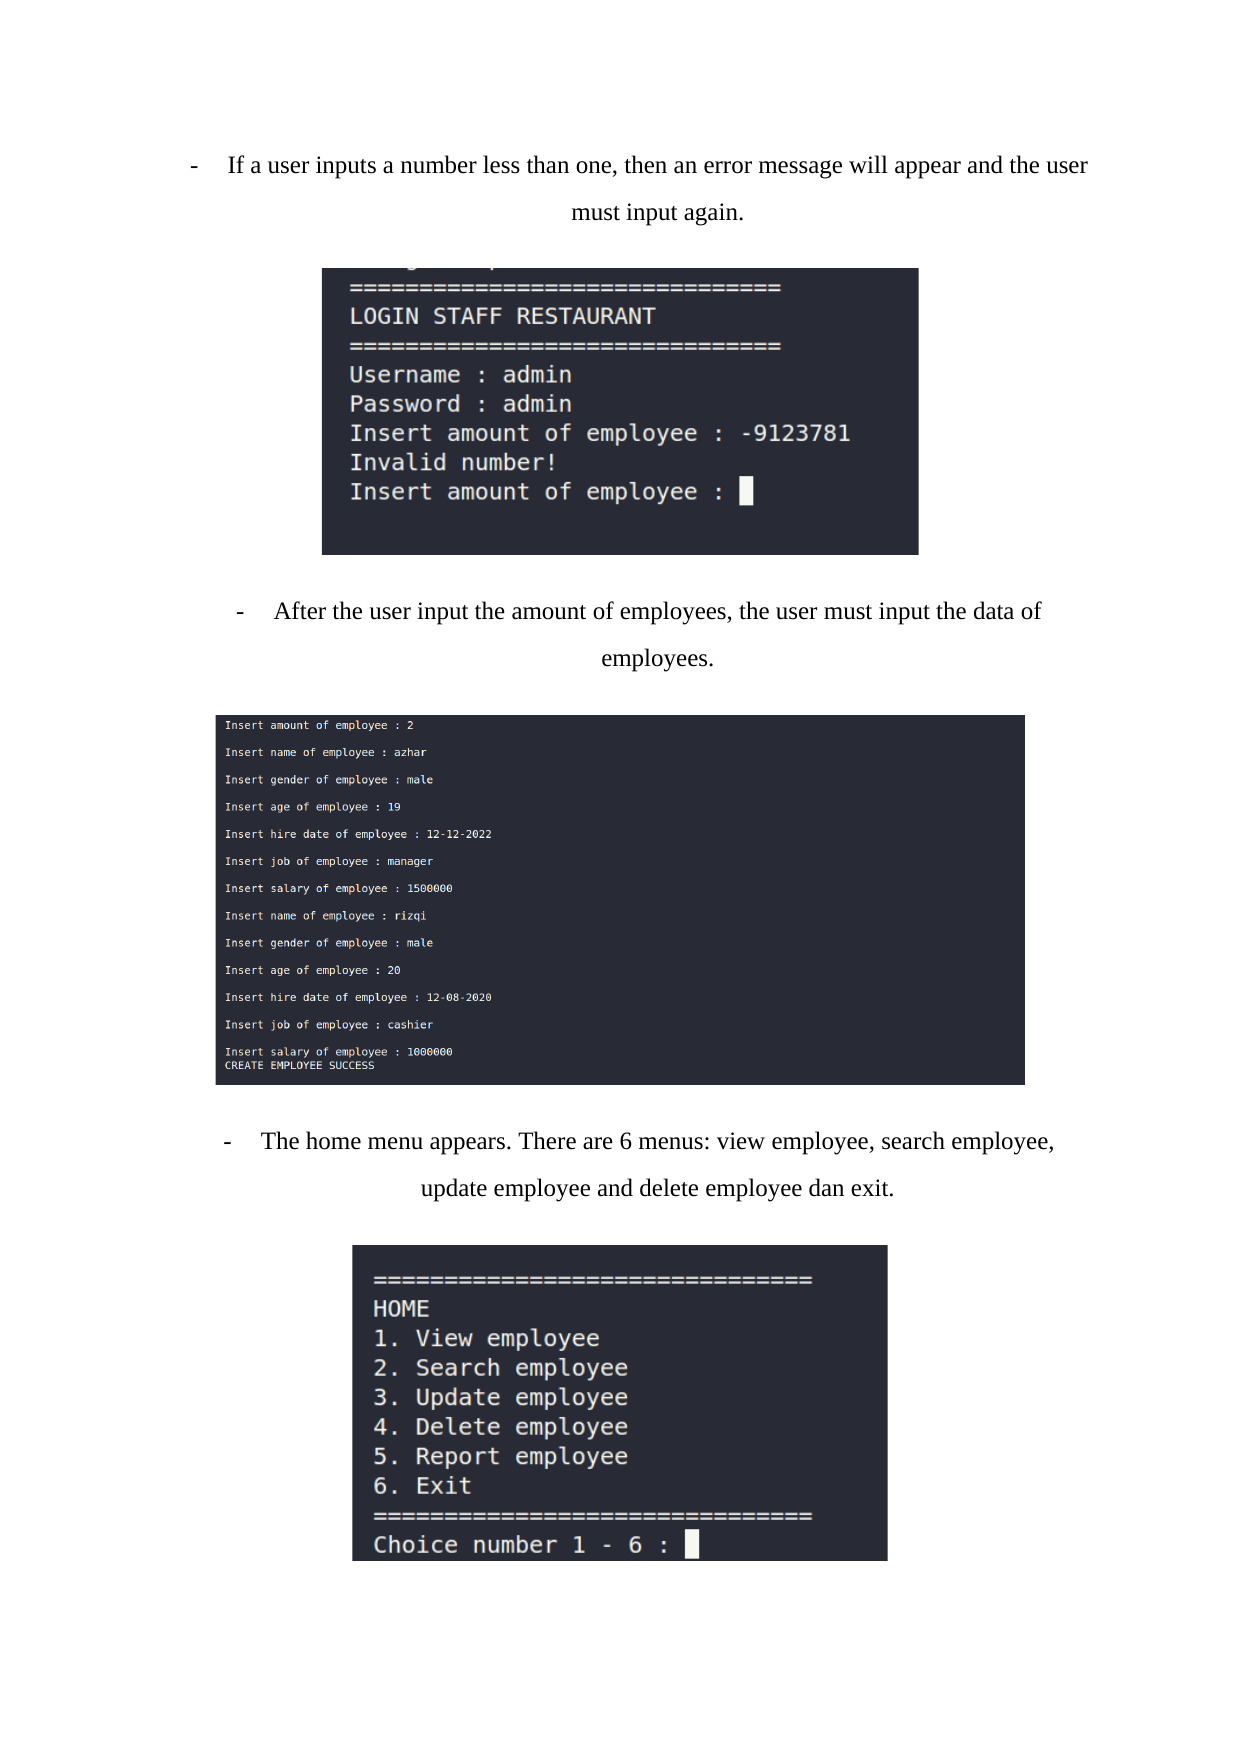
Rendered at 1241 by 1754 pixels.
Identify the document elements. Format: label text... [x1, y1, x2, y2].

list After the user input the amount of employees, the user must input the data of employees. [187, 596, 1090, 672]
list The home menu appears. There are 6 menus: view employee, search employee, update employee and delete employee dan exit. [187, 1126, 1090, 1202]
picture [352, 1245, 888, 1561]
picture [215, 715, 1025, 1085]
picture [321, 268, 919, 555]
list If a user inputs a number less than one, then an error message will appear and the user must input again. [187, 150, 1090, 226]
